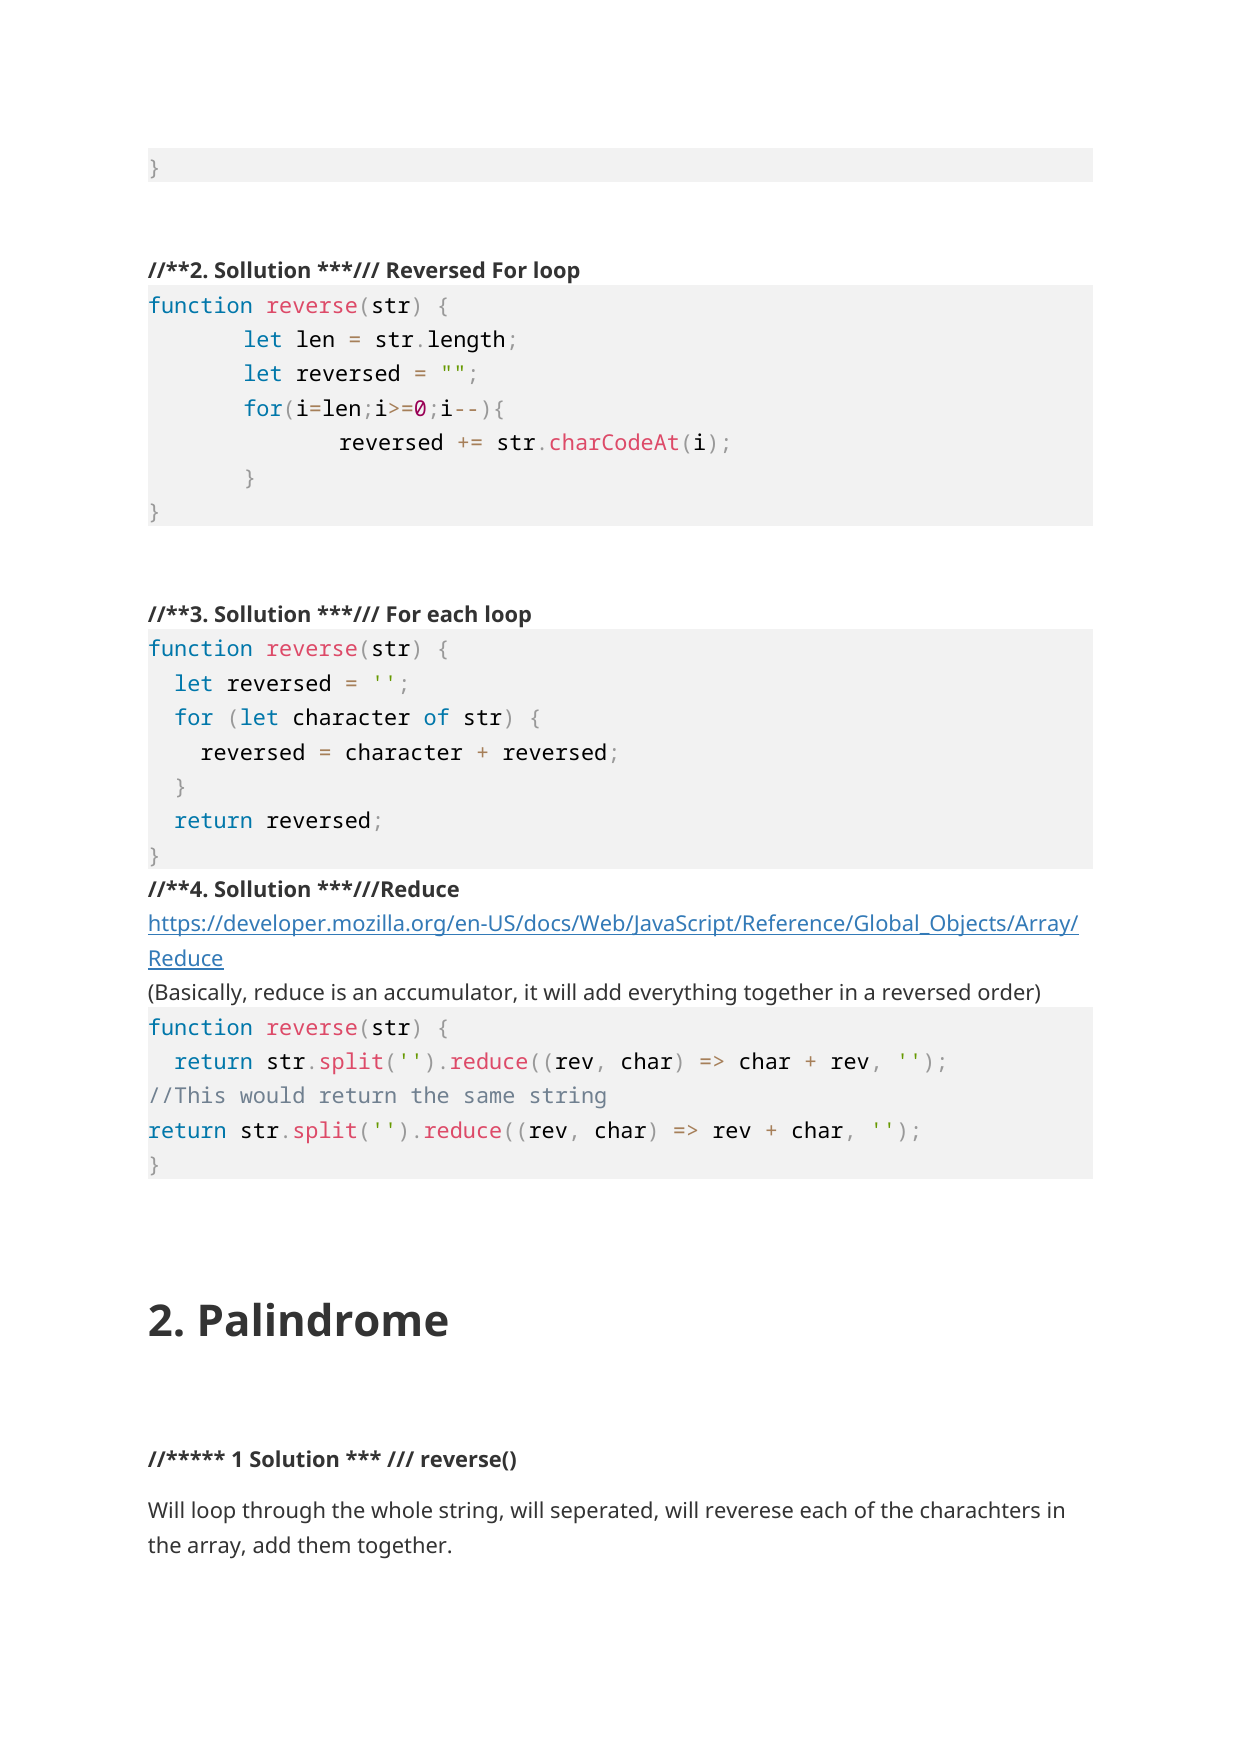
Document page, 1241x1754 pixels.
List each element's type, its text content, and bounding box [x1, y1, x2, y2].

text } [148, 457, 1093, 491]
text //This would return the same string [148, 1076, 1093, 1110]
text return str.split('').reduce((rev, char) => char + rev, ''); [148, 1041, 1093, 1076]
text } [148, 766, 1093, 801]
text } [148, 148, 1093, 182]
text return str.split('').reduce((rev, char) => rev + char, ''); [148, 1110, 1093, 1144]
text //***** 1 Solution *** /// reverse() [148, 1440, 1093, 1474]
text //**3. Sollution ***/// For each loop [148, 594, 1093, 629]
text let len = str.length; [148, 319, 1093, 354]
text function reverse(str) { [148, 629, 1093, 663]
text //**4. Sollution ***///Reduce [148, 869, 1093, 904]
text for(i=len;i>=0;i--){ [148, 388, 1093, 423]
text Will loop through the whole string, will seperated, will reverese each of the charachters in the array, add them together. [148, 1491, 1093, 1559]
text } [148, 491, 1093, 526]
text (Basically, reduce is an accumulator, it will add everything together in a reversed order) [148, 973, 1093, 1007]
text for (let character of str) { [148, 698, 1093, 732]
text } [148, 1144, 1093, 1179]
text reversed = character + reversed; [148, 732, 1093, 766]
text function reverse(str) { [148, 285, 1093, 319]
text let reversed = ''; [148, 663, 1093, 698]
text function reverse(str) { [148, 1007, 1093, 1041]
text return reversed; [148, 801, 1093, 835]
subtitle 2. Palindrome [148, 1290, 1093, 1349]
text https://developer.mozilla.org/en-US/docs/Web/JavaScript/Reference/Global_Objects/Array/Reduce [148, 904, 1093, 973]
text reversed += str.charCodeAt(i); [148, 423, 1093, 457]
text } [148, 835, 1093, 869]
text //**2. Sollution ***/// Reversed For loop [148, 251, 1093, 285]
text let reversed = ""; [148, 354, 1093, 388]
